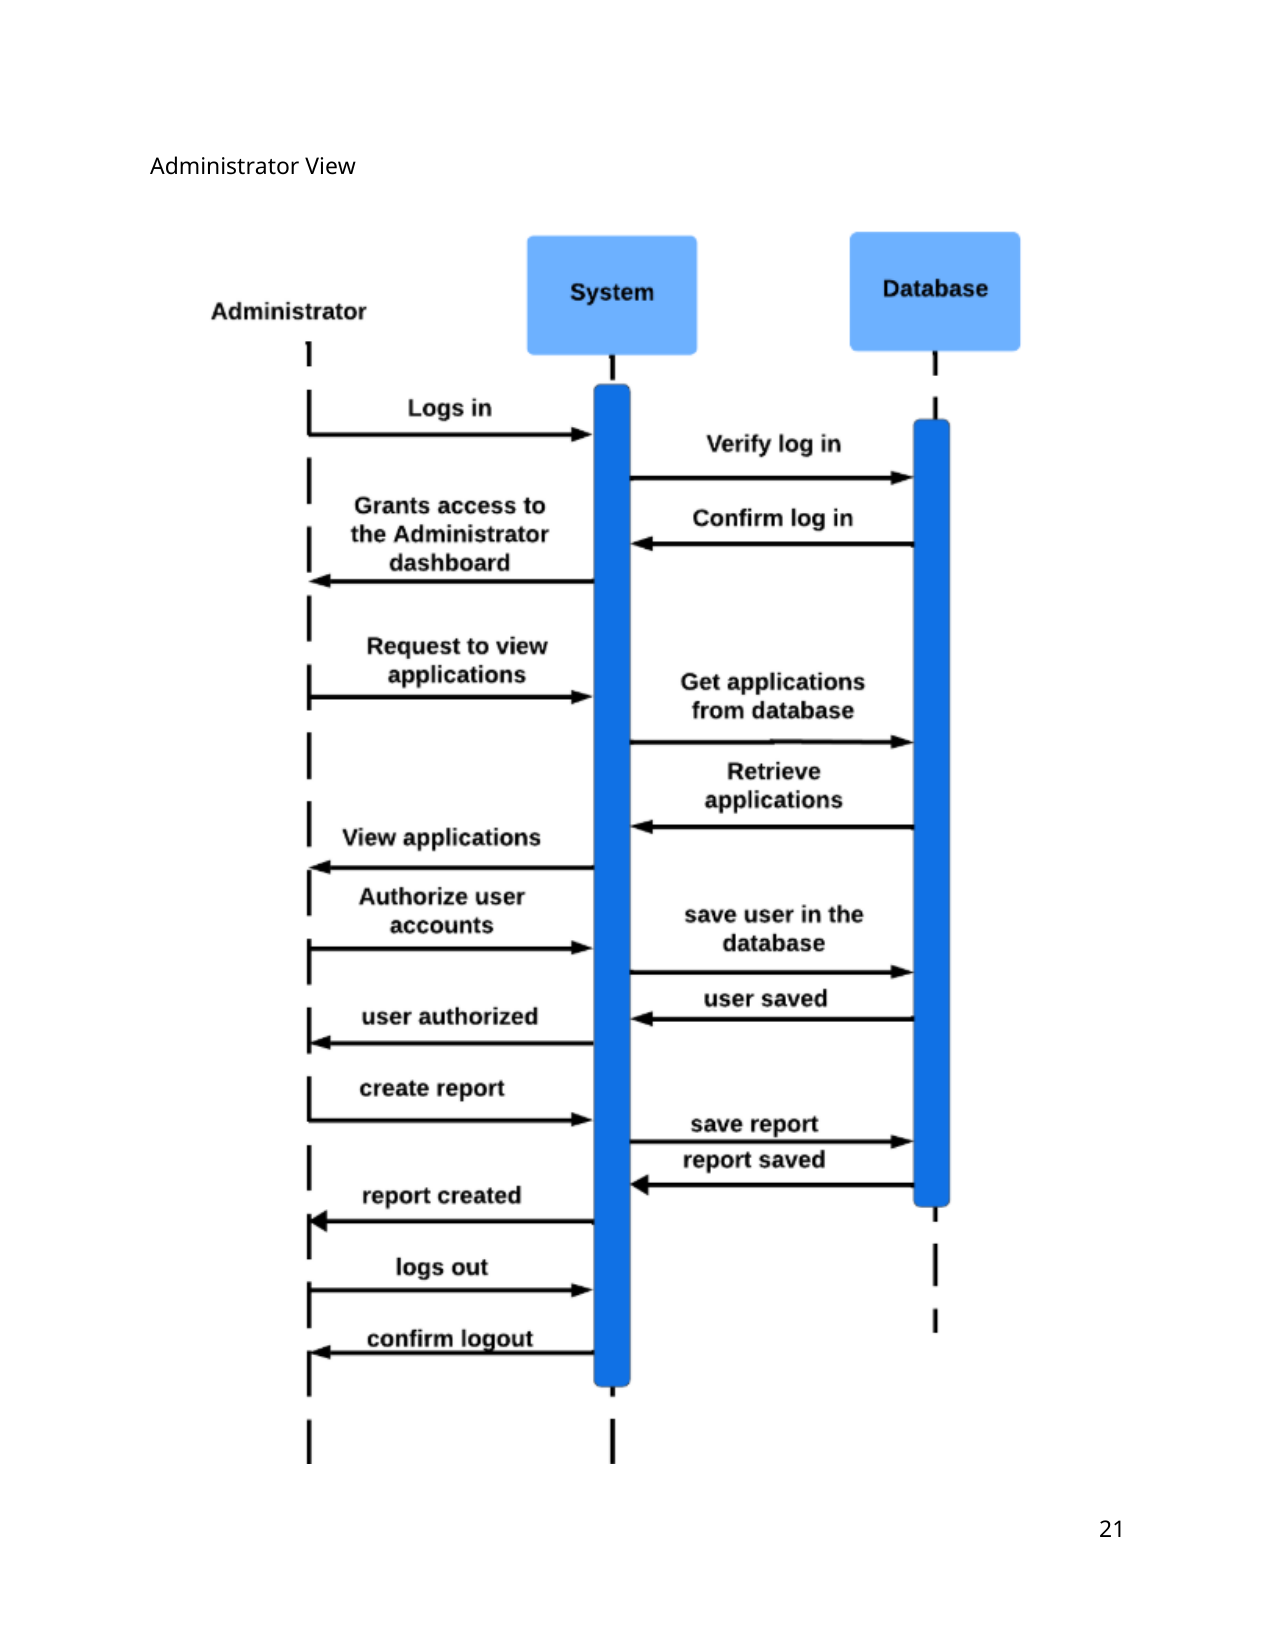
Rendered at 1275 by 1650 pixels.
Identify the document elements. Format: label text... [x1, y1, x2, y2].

picture [150, 202, 1044, 1464]
text Administrator View [150, 150, 1125, 181]
